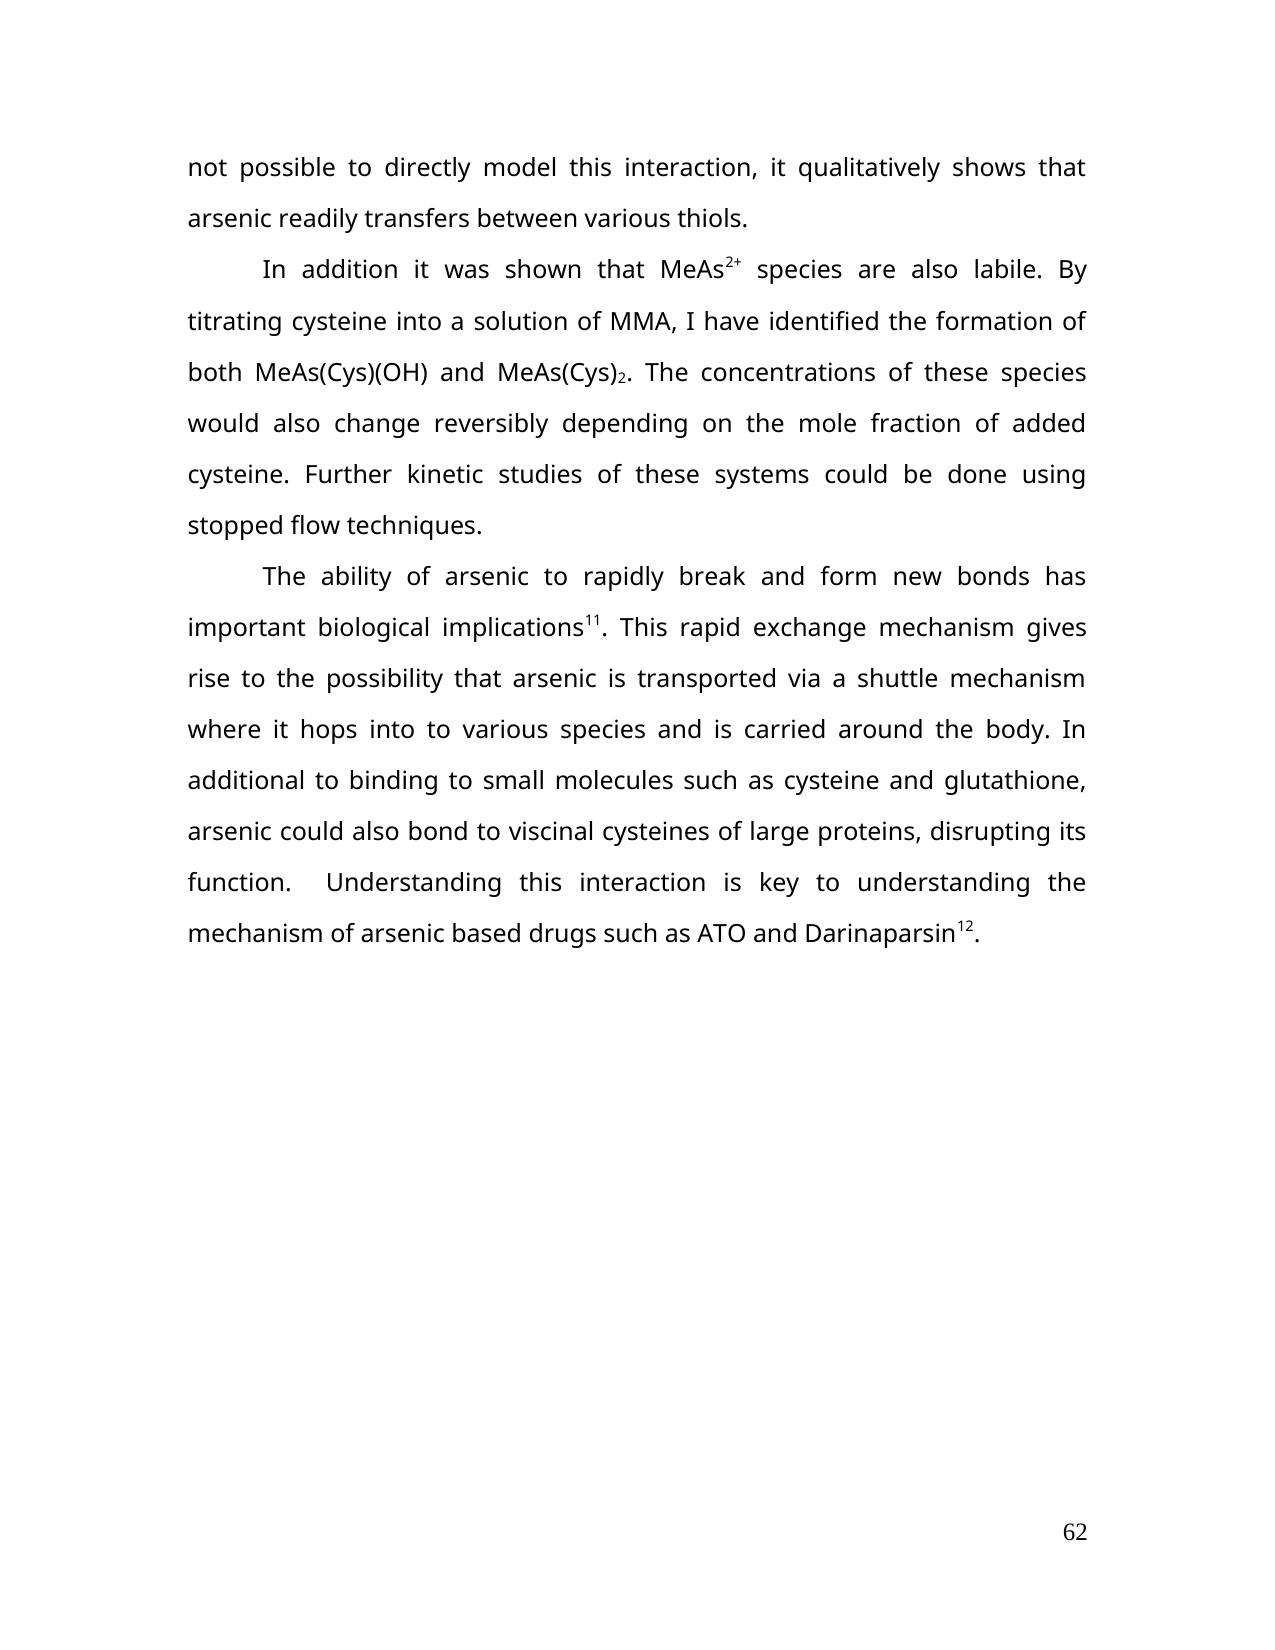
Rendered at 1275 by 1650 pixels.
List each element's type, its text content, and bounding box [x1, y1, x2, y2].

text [187, 150, 1087, 235]
text The ability of arsenic to rapidly break and form new bonds has important biological implications11. This rapid exchange mechanism gives rise to the possibility that arsenic is transported via a shuttle mechanism where it hops into to various species and is carried around the body. In additional to binding to small molecules such as cysteine and glutathione, arsenic could also bond to viscinal cysteines of large proteins, disrupting its function. Understanding this interaction is key to understanding the mechanism of arsenic based drugs such as ATO and Darinaparsin12. [187, 558, 1087, 950]
text In addition it was shown that MeAs2+ species are also labile. By titrating cysteine into a solution of MMA, I have identified the formation of both MeAs(Cys)(OH) and MeAs(Cys)2. The concentrations of these species would also change reversibly depending on the mole fraction of added cysteine. Further kinetic studies of these systems could be done using stopped flow techniques. [187, 252, 1087, 541]
